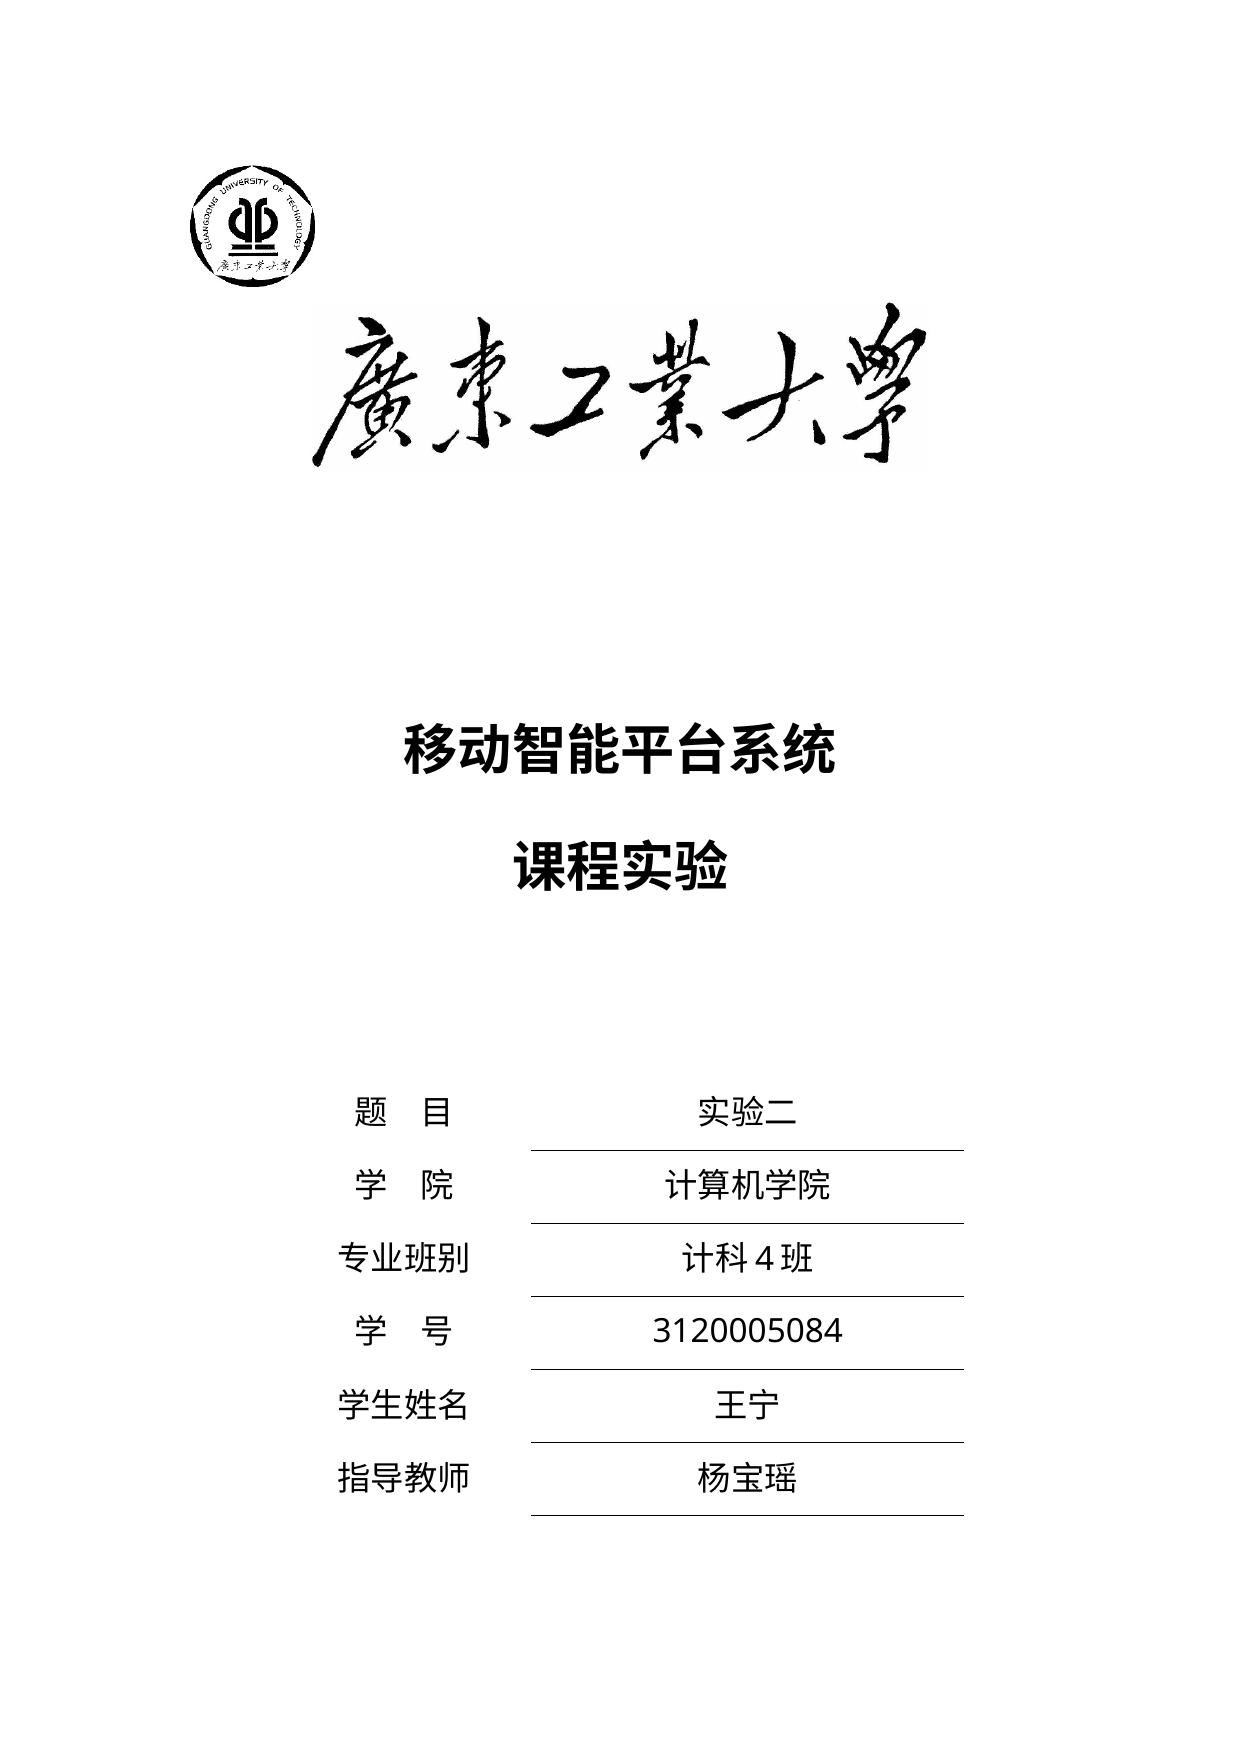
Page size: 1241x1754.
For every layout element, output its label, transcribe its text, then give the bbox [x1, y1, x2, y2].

picture [187, 162, 319, 291]
table_cell 3120005084 [531, 1297, 964, 1369]
picture [308, 299, 932, 475]
table_cell 专业班别 [277, 1223, 531, 1296]
table_header 实验二 [531, 1078, 964, 1150]
table_cell 计科4班 [531, 1224, 964, 1296]
table_cell 学生姓名 [277, 1369, 531, 1442]
table_cell 王宁 [531, 1370, 964, 1442]
table_cell 学号 [277, 1296, 531, 1369]
table_header 题目 [277, 1078, 531, 1150]
table_cell 计算机学院 [531, 1151, 964, 1223]
table_cell 指导教师 [277, 1442, 531, 1515]
table_cell 杨宝瑶 [531, 1443, 964, 1515]
text 移动智能平台系统 [187, 697, 1053, 794]
text 课程实验 [187, 814, 1053, 911]
table_cell 学院 [277, 1150, 531, 1223]
